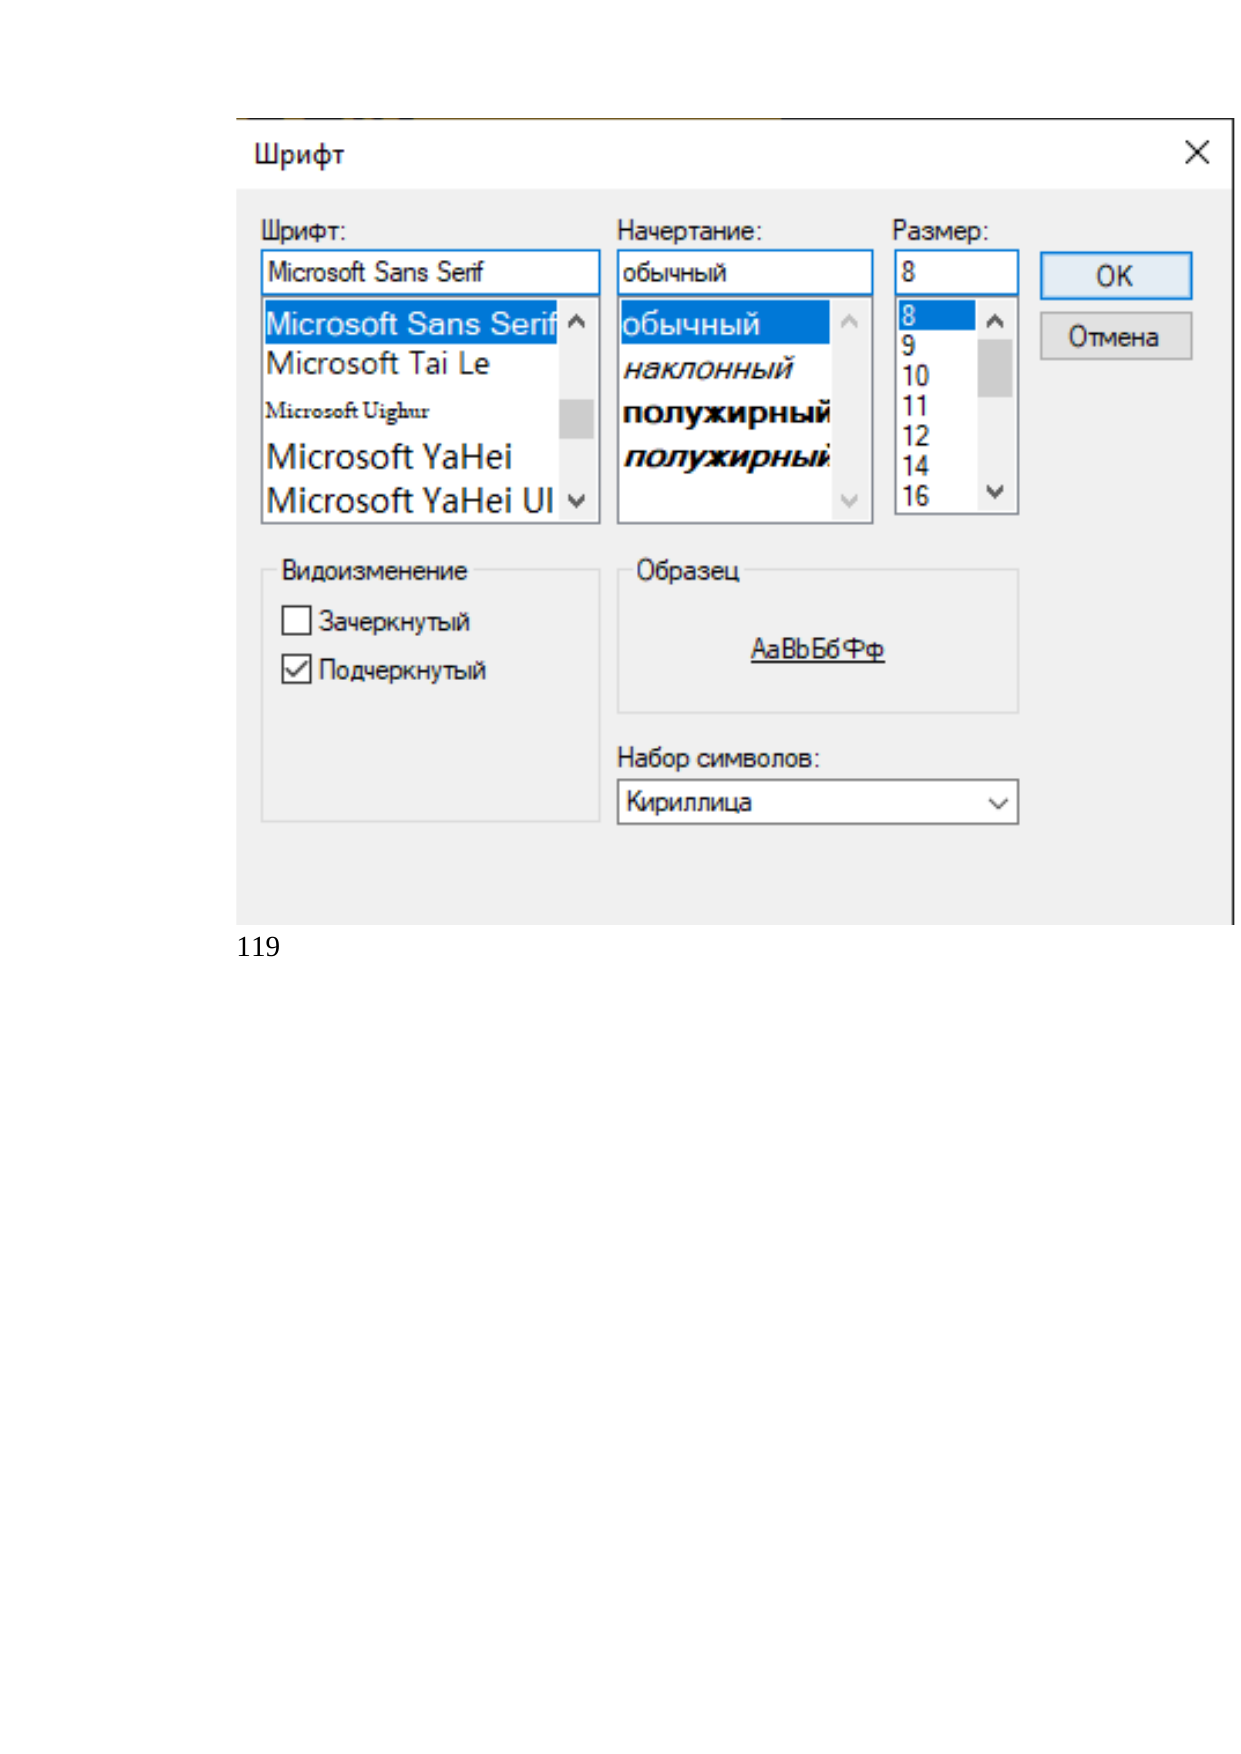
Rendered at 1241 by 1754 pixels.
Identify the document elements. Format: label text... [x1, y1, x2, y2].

text 119 [177, 929, 1152, 963]
picture [236, 118, 1235, 925]
